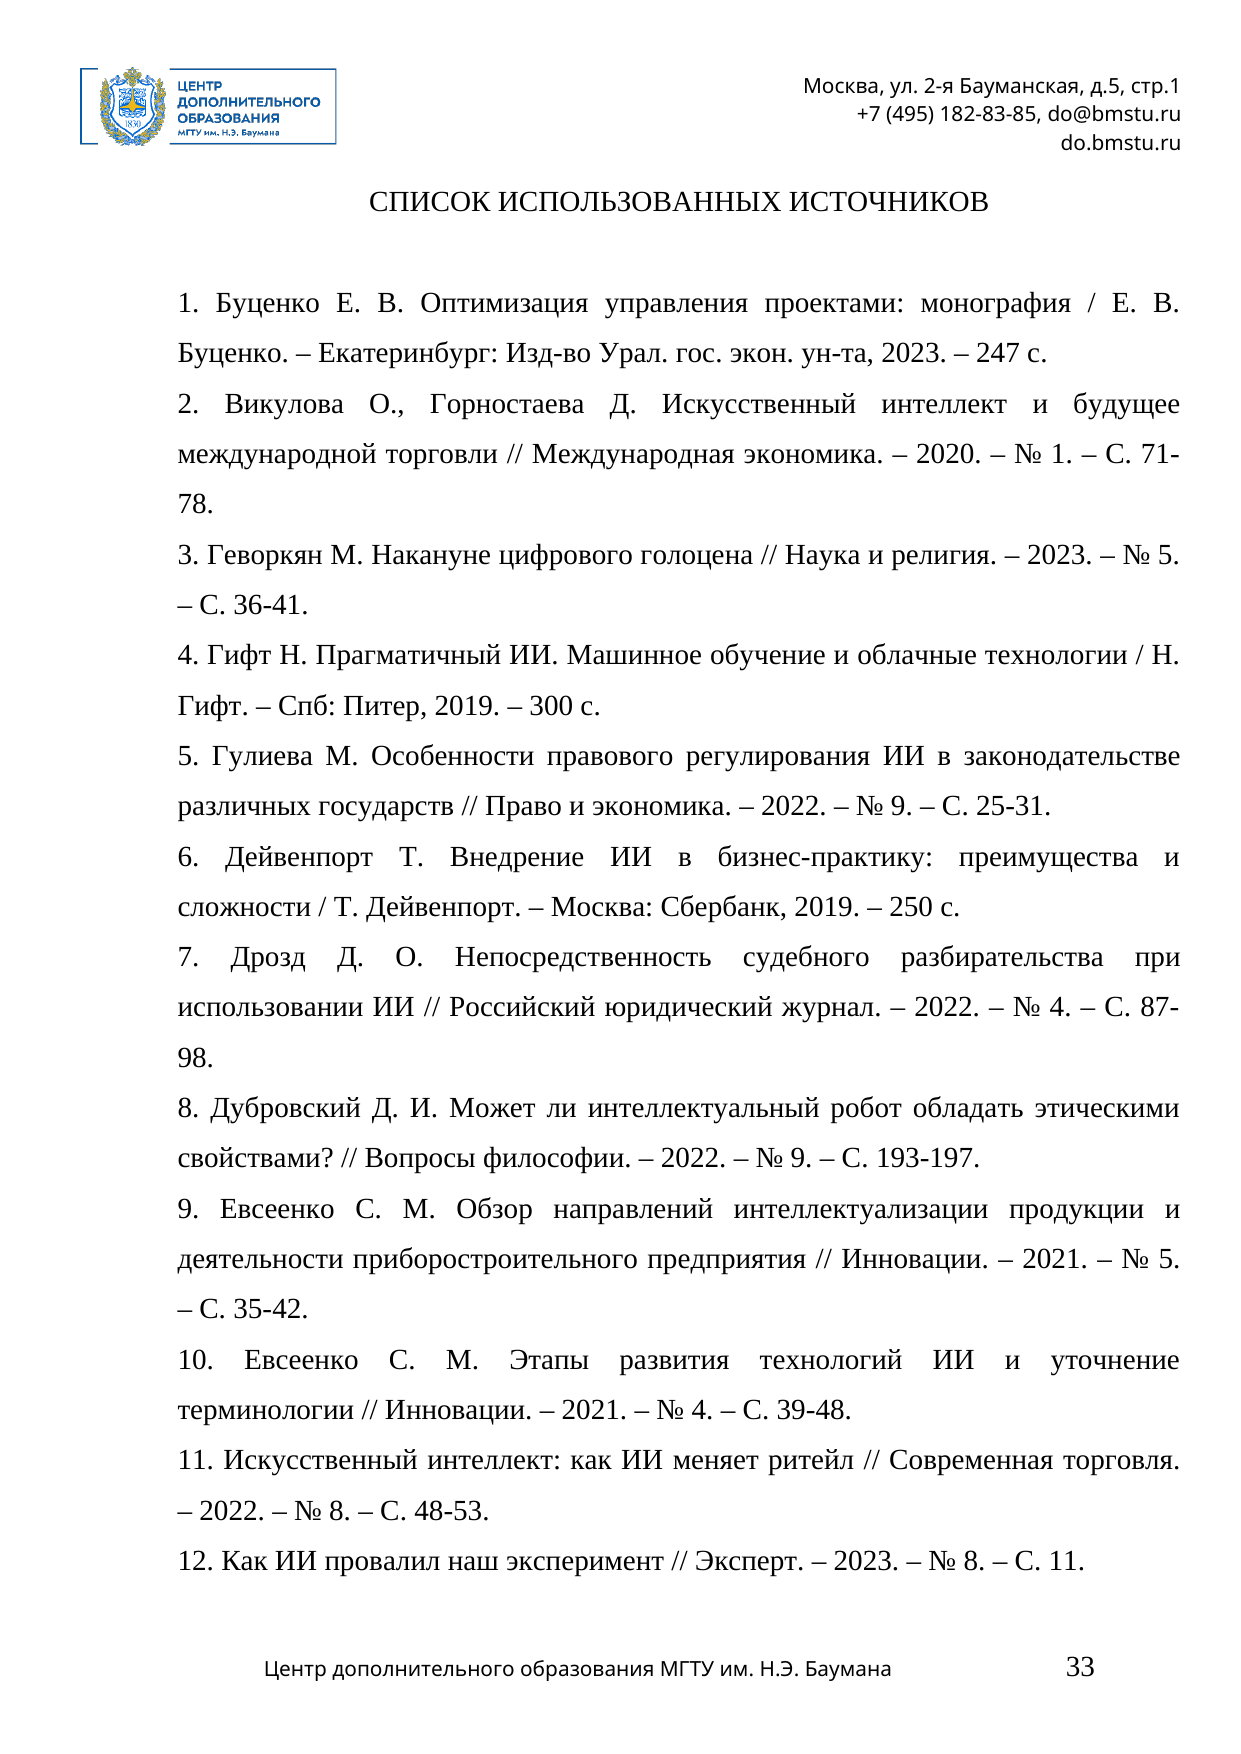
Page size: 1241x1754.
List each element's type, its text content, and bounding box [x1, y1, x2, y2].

text 5. Гулиева М. Особенности правового регулирования ИИ в законодательстве различных государств // Право и экономика. – 2022. – № 9. – С. 25-31. [177, 738, 1181, 822]
text 12. Как ИИ провалил наш эксперимент // Эксперт. – 2023. – № 8. – С. 11. [177, 1543, 1181, 1577]
text 1. Буценко Е. В. Оптимизация управления проектами: монография / Е. В. Буценко. – Екатеринбург: Изд-во Урал. гос. экон. ун-та, 2023. – 247 с. [177, 285, 1181, 369]
text 4. Гифт Н. Прагматичный ИИ. Машинное обучение и облачные технологии / Н. Гифт. – Спб: Питер, 2019. – 300 с. [177, 637, 1181, 721]
picture [80, 67, 337, 146]
text 3. Геворкян М. Накануне цифрового голоцена // Наука и религия. – 2023. – № 5. – С. 36-41. [177, 537, 1181, 621]
text 7. Дрозд Д. О. Непосредственность судебного разбирательства при использовании ИИ // Российский юридический журнал. – 2022. – № 4. – С. 87-98. [177, 939, 1181, 1073]
text 11. Искусственный интеллект: как ИИ меняет ритейл // Современная торговля. – 2022. – № 8. – С. 48-53. [177, 1442, 1181, 1526]
text 8. Дубровский Д. И. Может ли интеллектуальный робот обладать этическими свойствами? // Вопросы философии. – 2022. – № 9. – С. 193-197. [177, 1090, 1181, 1174]
text 10. Евсеенко С. М. Этапы развития технологий ИИ и уточнение терминологии // Инновации. – 2021. – № 4. – С. 39-48. [177, 1342, 1181, 1426]
text 6. Дейвенпорт Т. Внедрение ИИ в бизнес-практику: преимущества и сложности / Т. Дейвенпорт. – Москва: Сбербанк, 2019. – 250 с. [177, 839, 1181, 922]
text СПИСОК ИСПОЛЬЗОВАННЫХ ИСТОЧНИКОВ [177, 184, 1181, 218]
text 9. Евсеенко С. М. Обзор направлений интеллектуализации продукции и деятельности приборостроительного предприятия // Инновации. – 2021. – № 5. – С. 35-42. [177, 1191, 1181, 1325]
text 2. Викулова О., Горностаева Д. Искусственный интеллект и будущее международной торговли // Международная экономика. – 2020. – № 1. – С. 71-78. [177, 386, 1181, 520]
